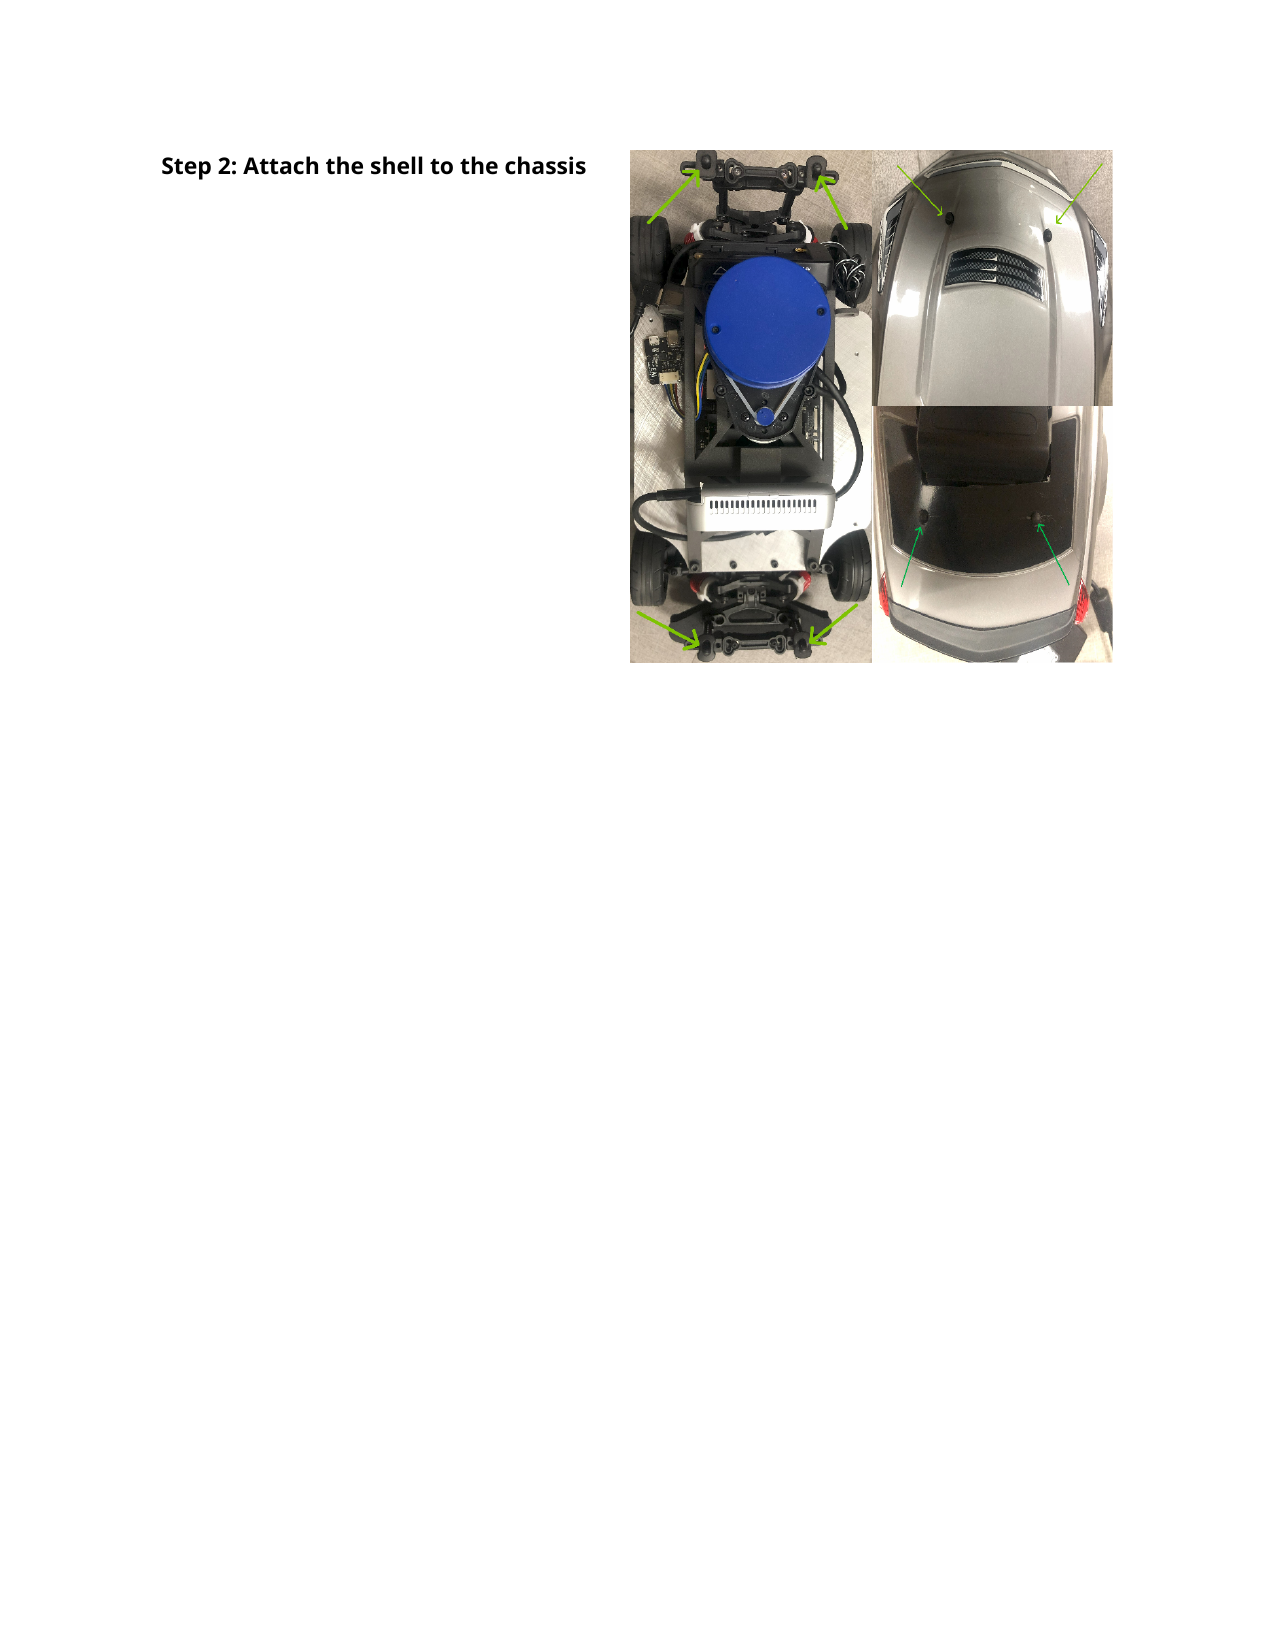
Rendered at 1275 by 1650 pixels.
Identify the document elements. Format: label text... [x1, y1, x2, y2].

table_cell Step 2: Attach the shell to the chassis [150, 150, 619, 664]
table_cell [619, 150, 1124, 664]
picture [630, 150, 1113, 663]
